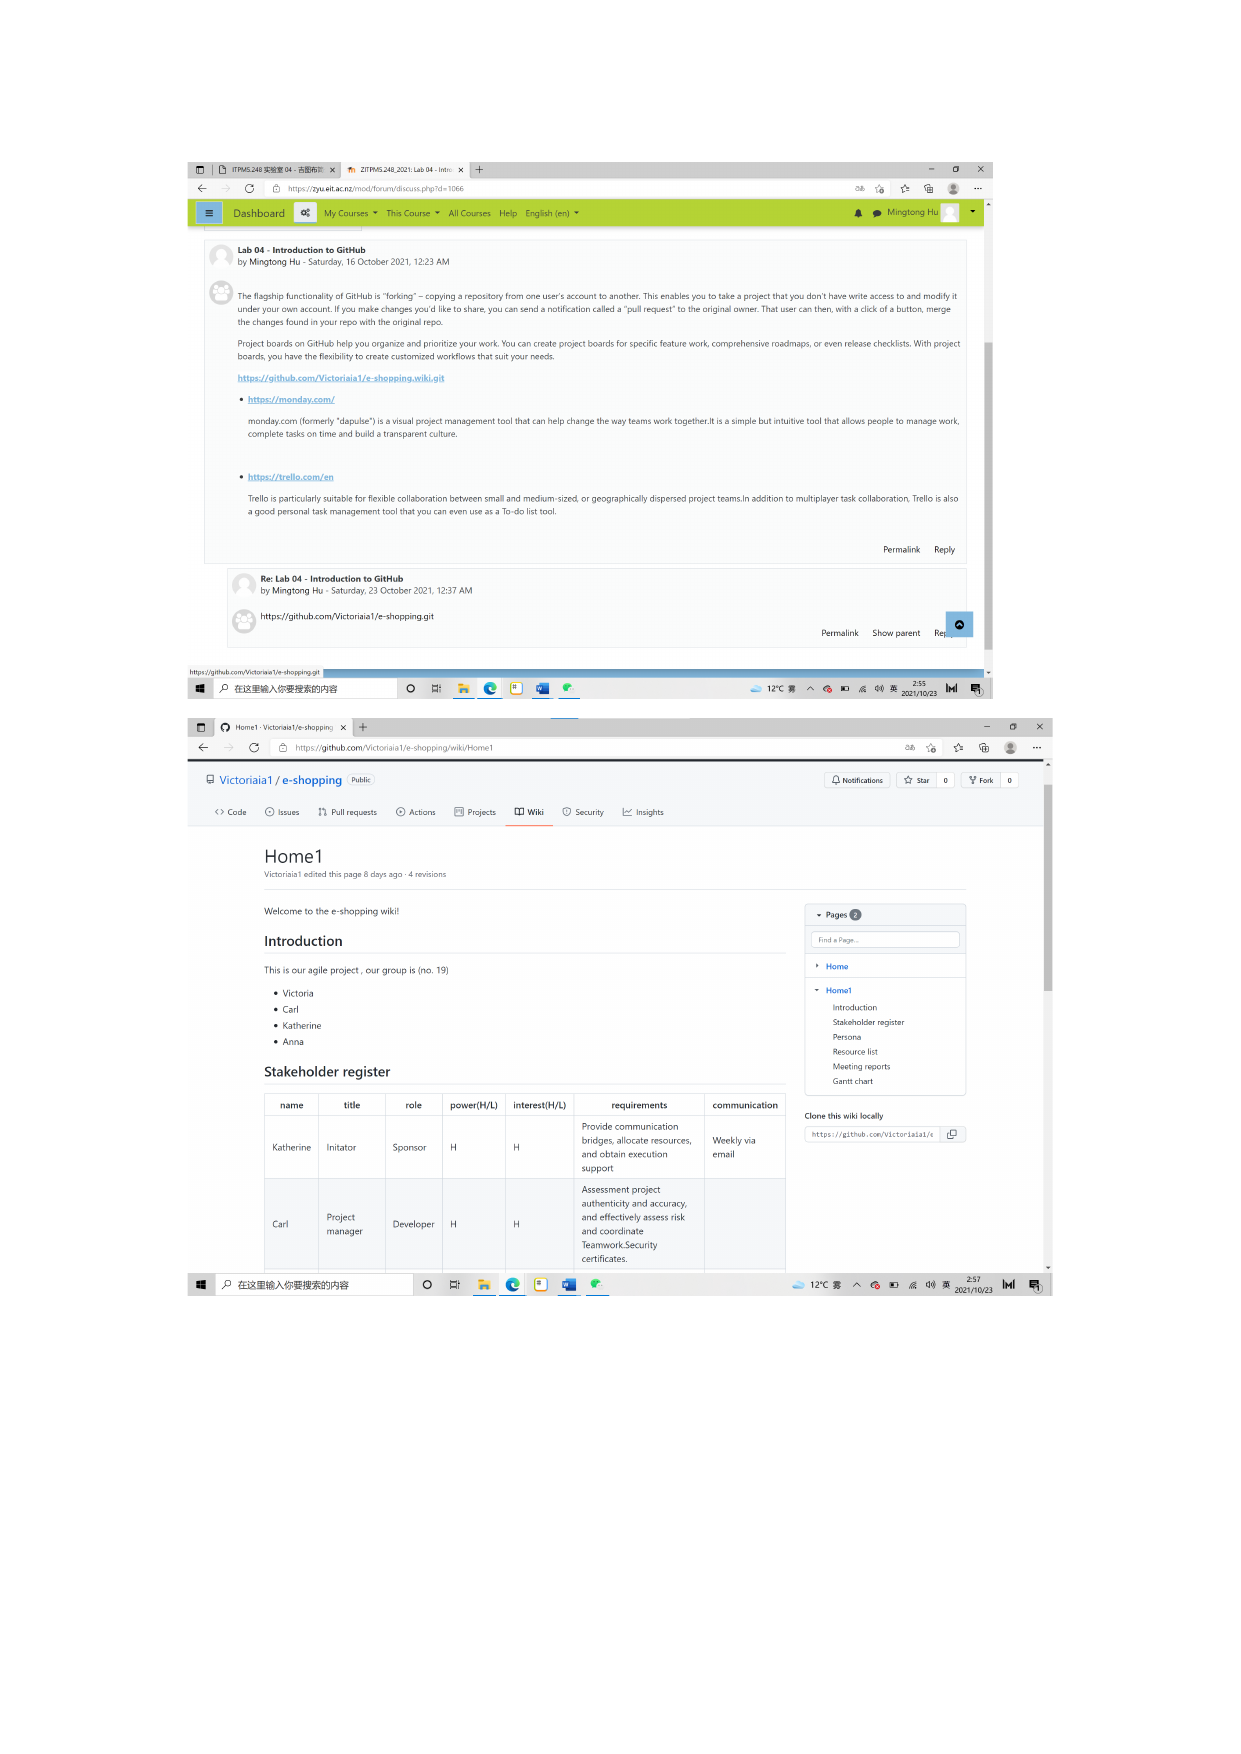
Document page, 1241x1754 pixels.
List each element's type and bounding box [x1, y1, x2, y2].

picture [187, 162, 993, 699]
picture [187, 718, 1053, 1296]
